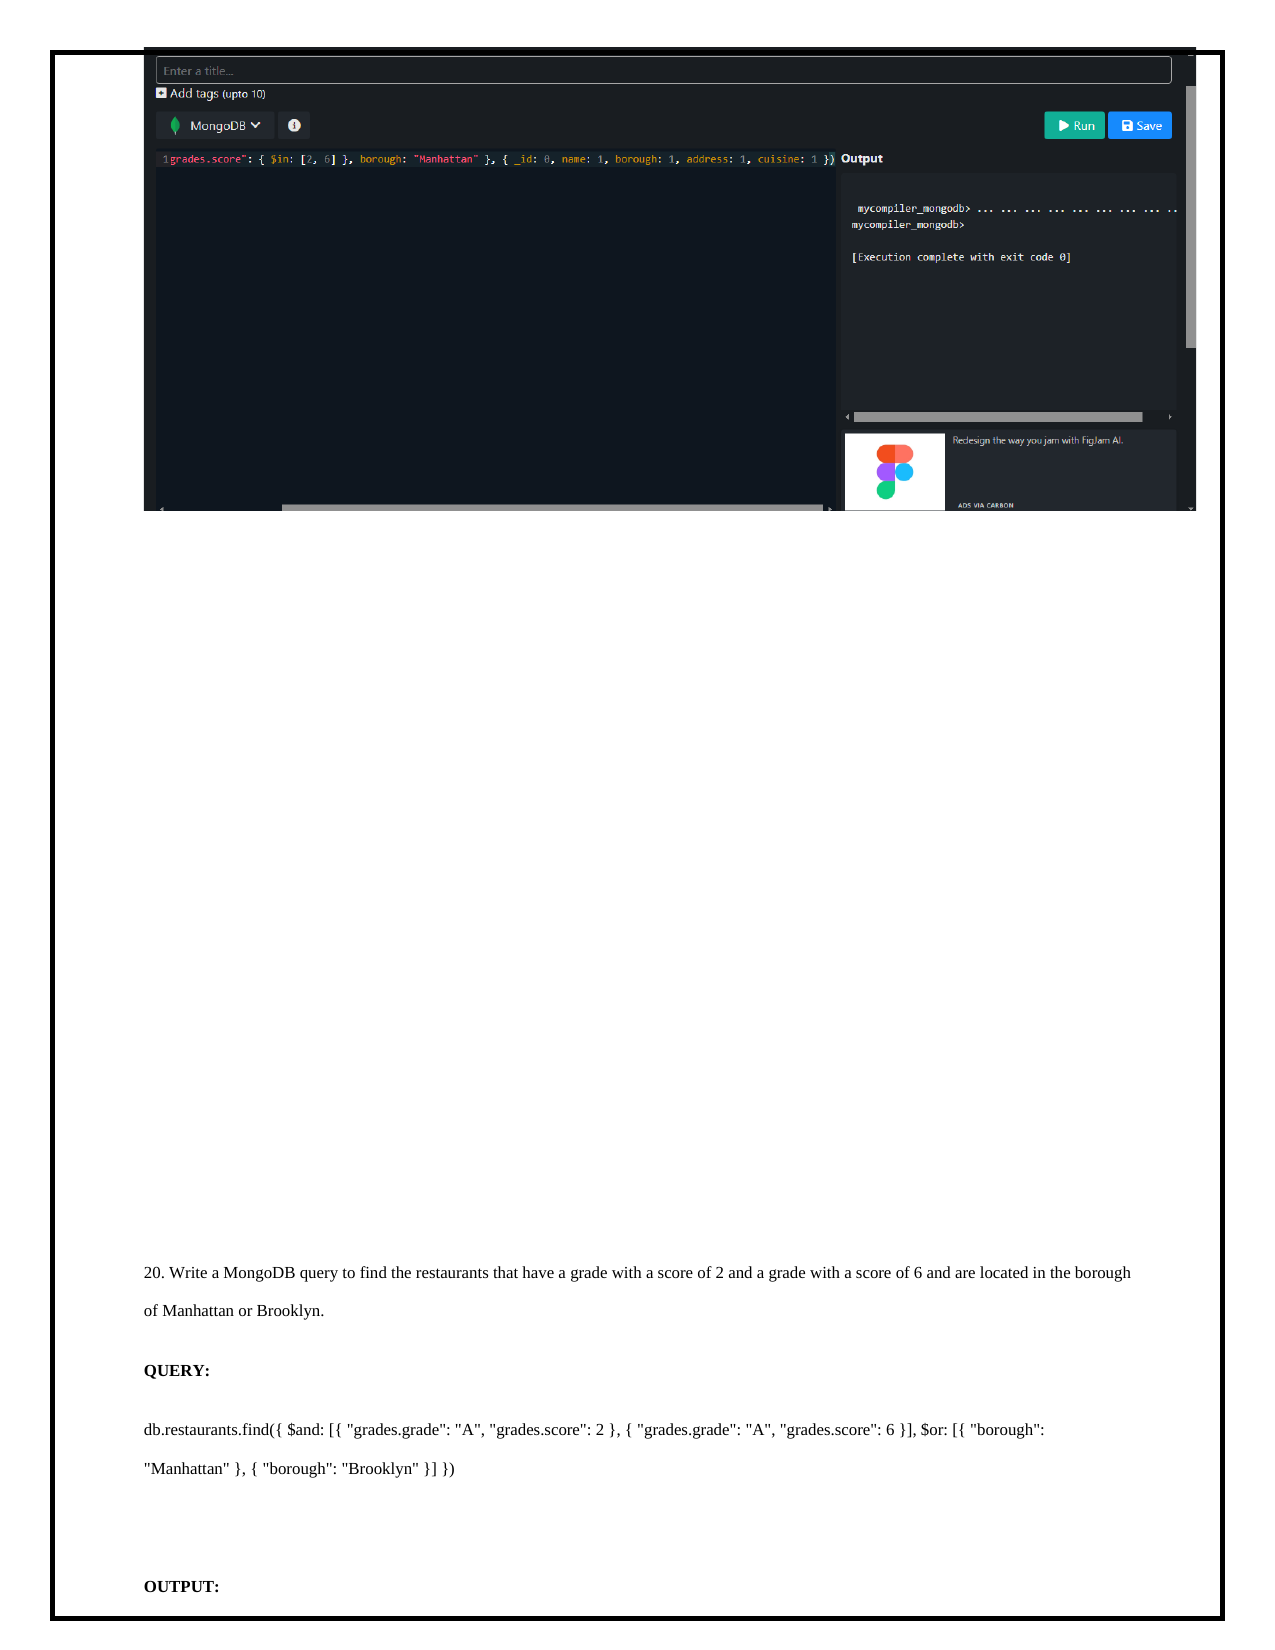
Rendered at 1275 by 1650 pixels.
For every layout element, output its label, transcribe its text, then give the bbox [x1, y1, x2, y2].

text OUTPUT: [144, 1563, 1144, 1597]
text QUERY: [144, 1346, 1144, 1380]
picture [143, 55, 1197, 511]
text 20. Write a MongoDB query to find the restaurants that have a grade with a score of 2 and a grade with a score of 6 and are located in the borough of Manhattan or Brooklyn. [144, 1248, 1144, 1321]
text db.restaurants.find({ $and: [{ "grades.grade": "A", "grades.score": 2 }, { "grades.grade": "A", "grades.score": 6 }], $or: [{ "borough": "Manhattan" }, { "borough": "Brooklyn" }] }) [144, 1406, 1144, 1478]
